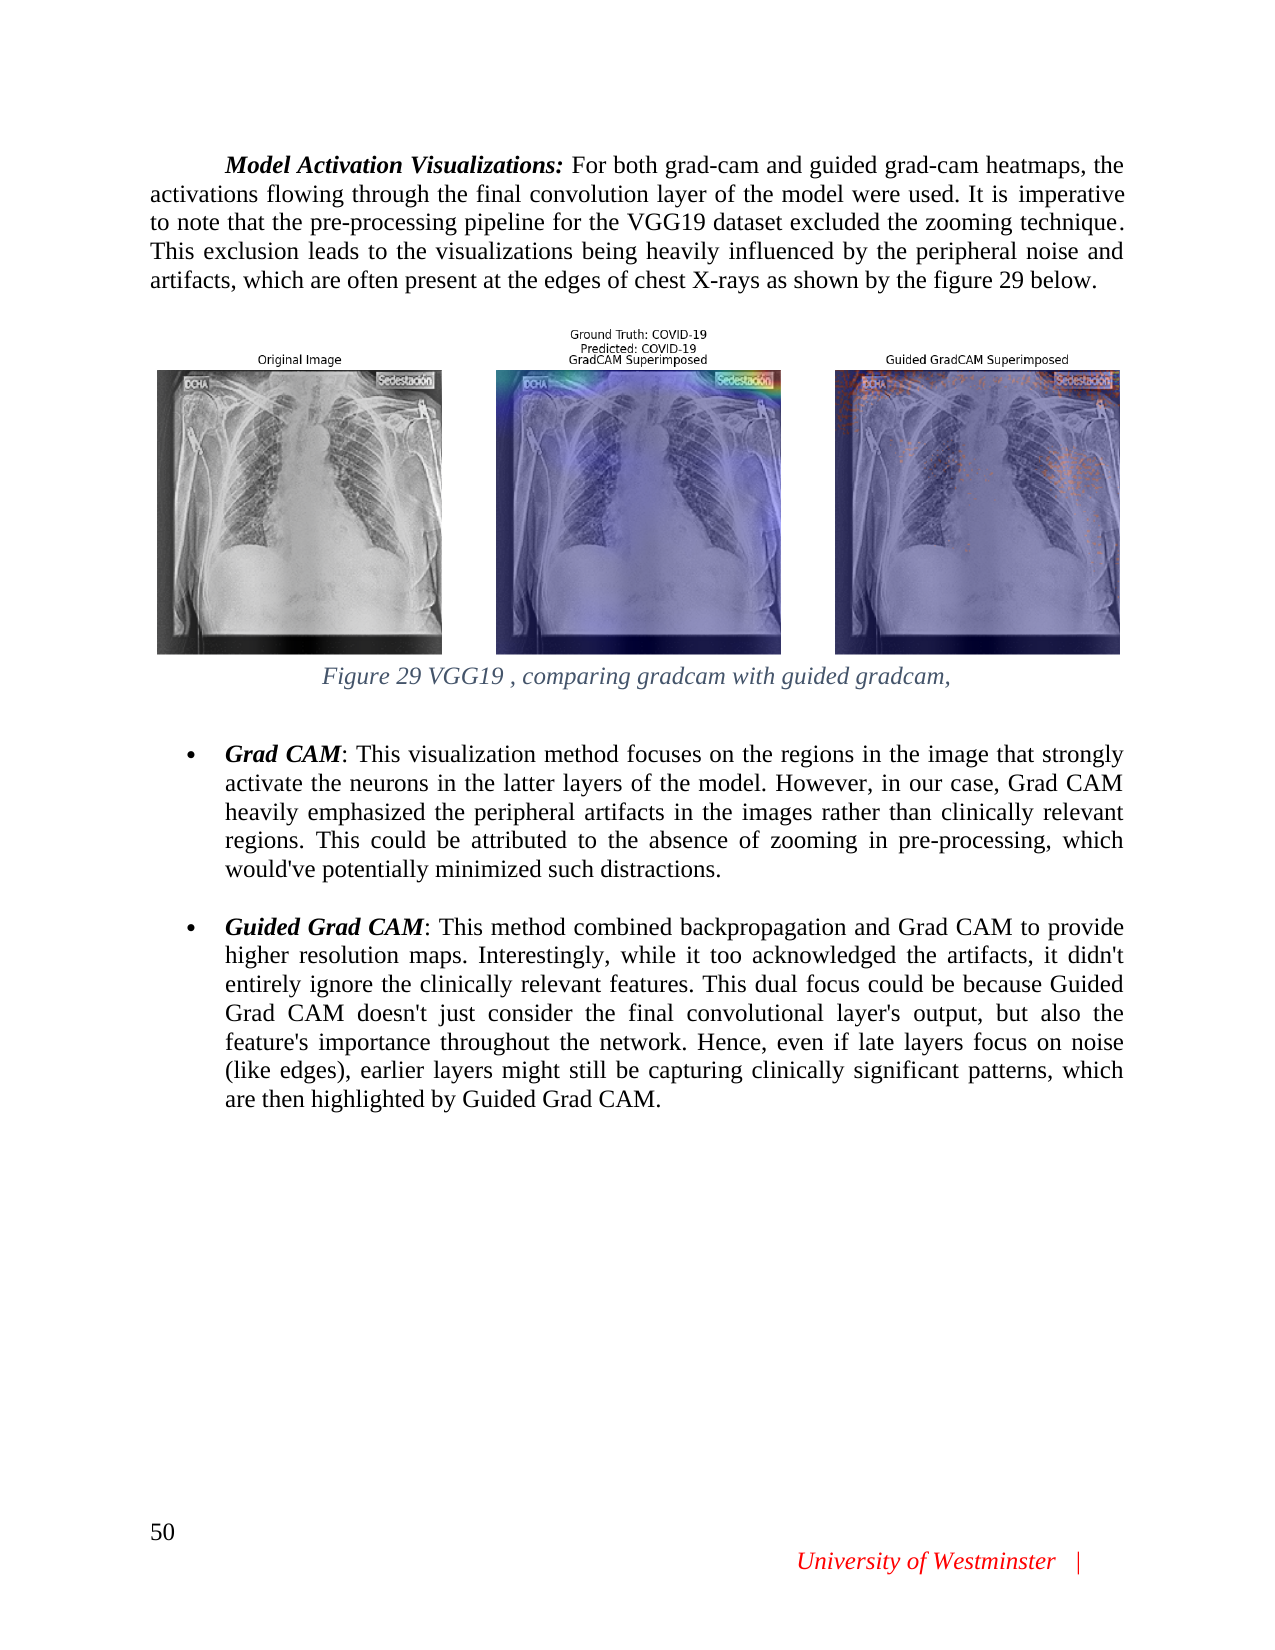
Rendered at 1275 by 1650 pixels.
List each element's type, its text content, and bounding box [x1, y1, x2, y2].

list Grad CAM: This visualization method focuses on the regions in the image that strongly activate the neurons in the latter layers of the model. However, in our case, Grad CAM heavily emphasized the peripheral artifacts in the images rather than clinically relevant regions. This could be attributed to the absence of zooming in pre-processing, which would've potentially minimized such distractions. [187, 739, 1125, 883]
picture [150, 322, 1125, 661]
list Guided Grad CAM: This method combined backpropagation and Grad CAM to provide higher resolution maps. Interestingly, while it too acknowledged the artifacts, it didn't entirely ignore the clinically relevant features. This dual focus could be because Guided Grad CAM doesn't just consider the final convolutional layer's output, but also the feature's importance throughout the network. Hence, even if late layers focus on noise (like edges), earlier layers might still be capturing clinically significant patterns, which are then highlighted by Guided Grad CAM. [187, 912, 1125, 1113]
text Model Activation Visualizations: For both grad-cam and guided grad-cam heatmaps, the activations flowing through the final convolution layer of the model were used. It is imperative to note that the pre-processing pipeline for the VGG19 dataset excluded the zooming technique. This exclusion leads to the visualizations being heavily influenced by the peripheral noise and artifacts, which are often present at the edges of chest X-rays as shown by the figure 29 below. [150, 150, 1125, 294]
text Figure 29 VGG19 , comparing gradcam with guided gradcam, [150, 661, 1125, 689]
